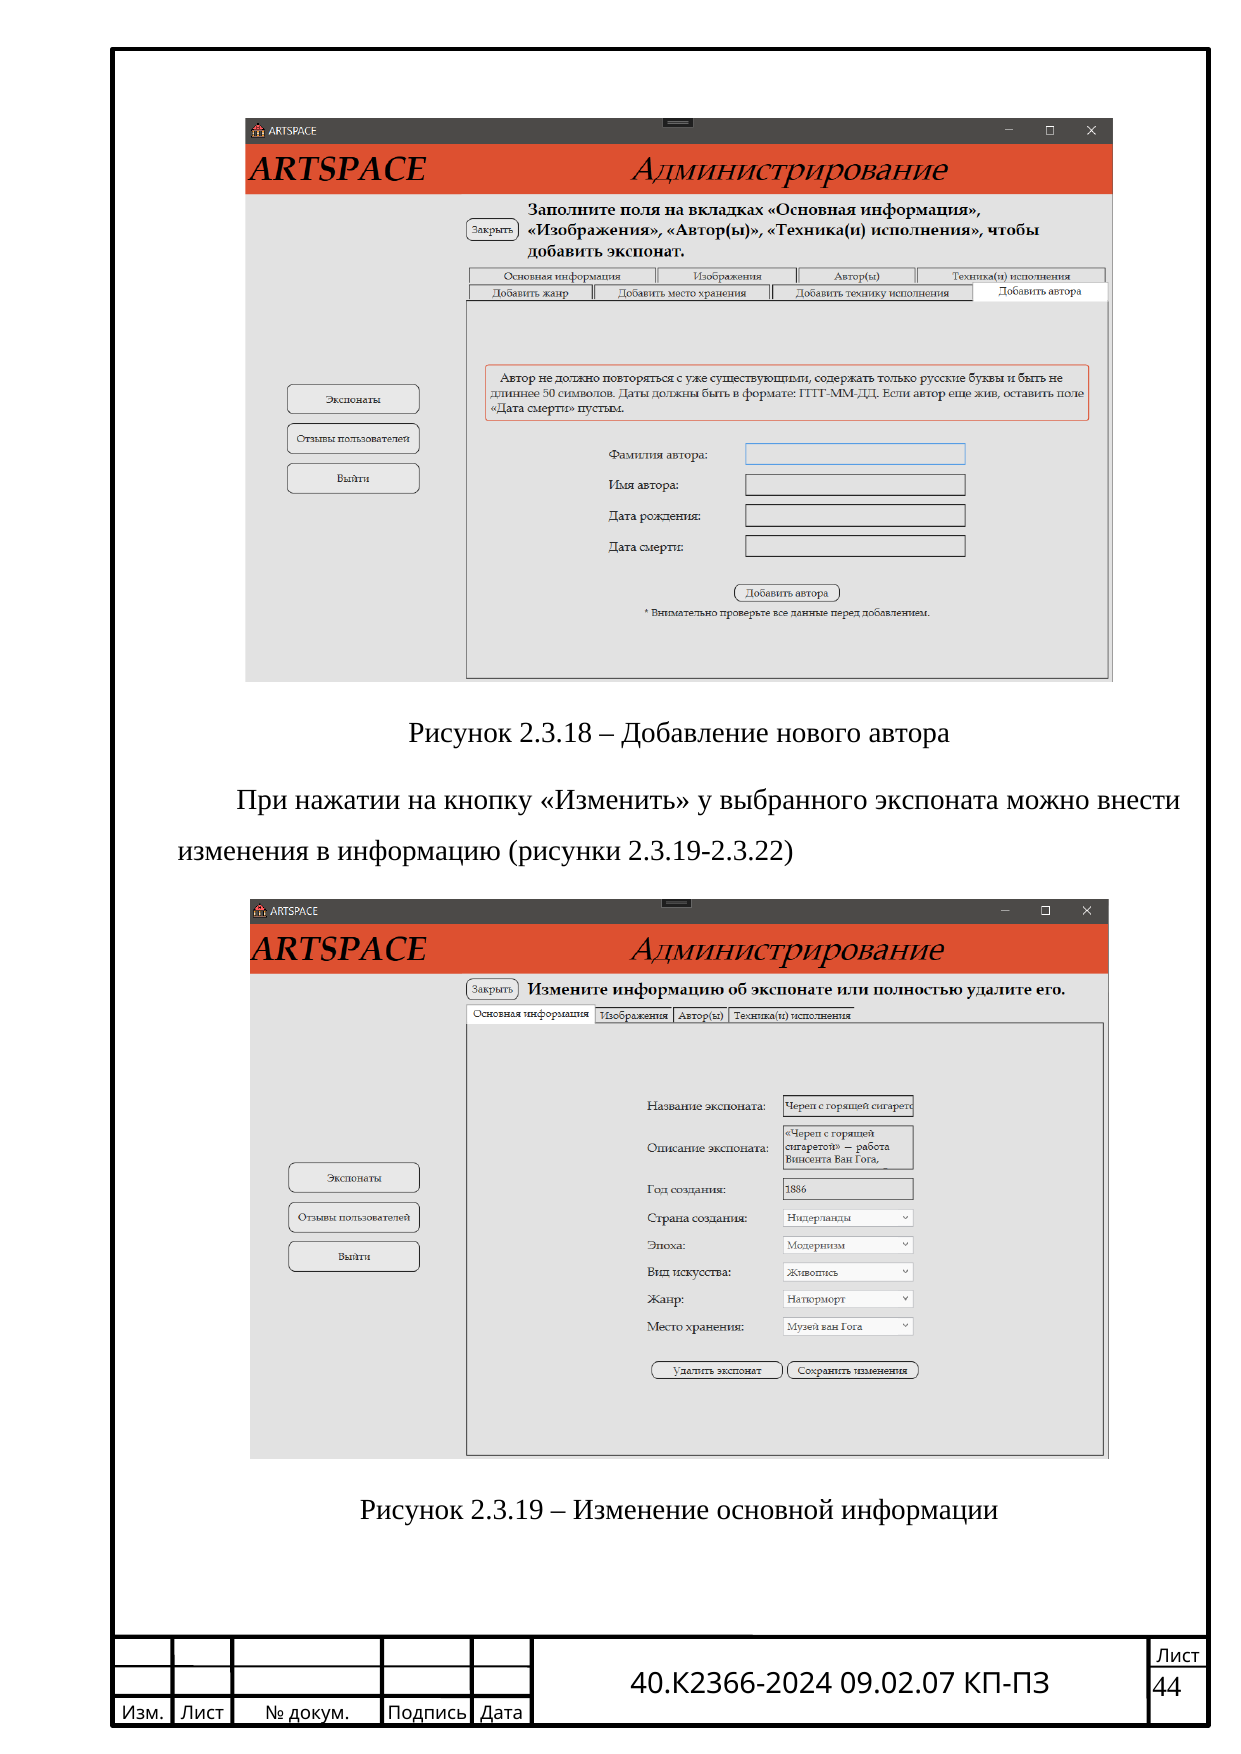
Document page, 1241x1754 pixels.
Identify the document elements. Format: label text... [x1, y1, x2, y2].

picture [250, 899, 1109, 1459]
picture [245, 118, 1113, 682]
text Рисунок 2.3.18 – Добавление нового автора [177, 716, 1181, 749]
text Рисунок 2.3.19 – Изменение основной информации [177, 1492, 1181, 1525]
text При нажатии на кнопку «Изменить» у выбранного экспоната можно внести изменения в информацию (рисунки 2.3.19-2.3.22) [177, 782, 1181, 866]
